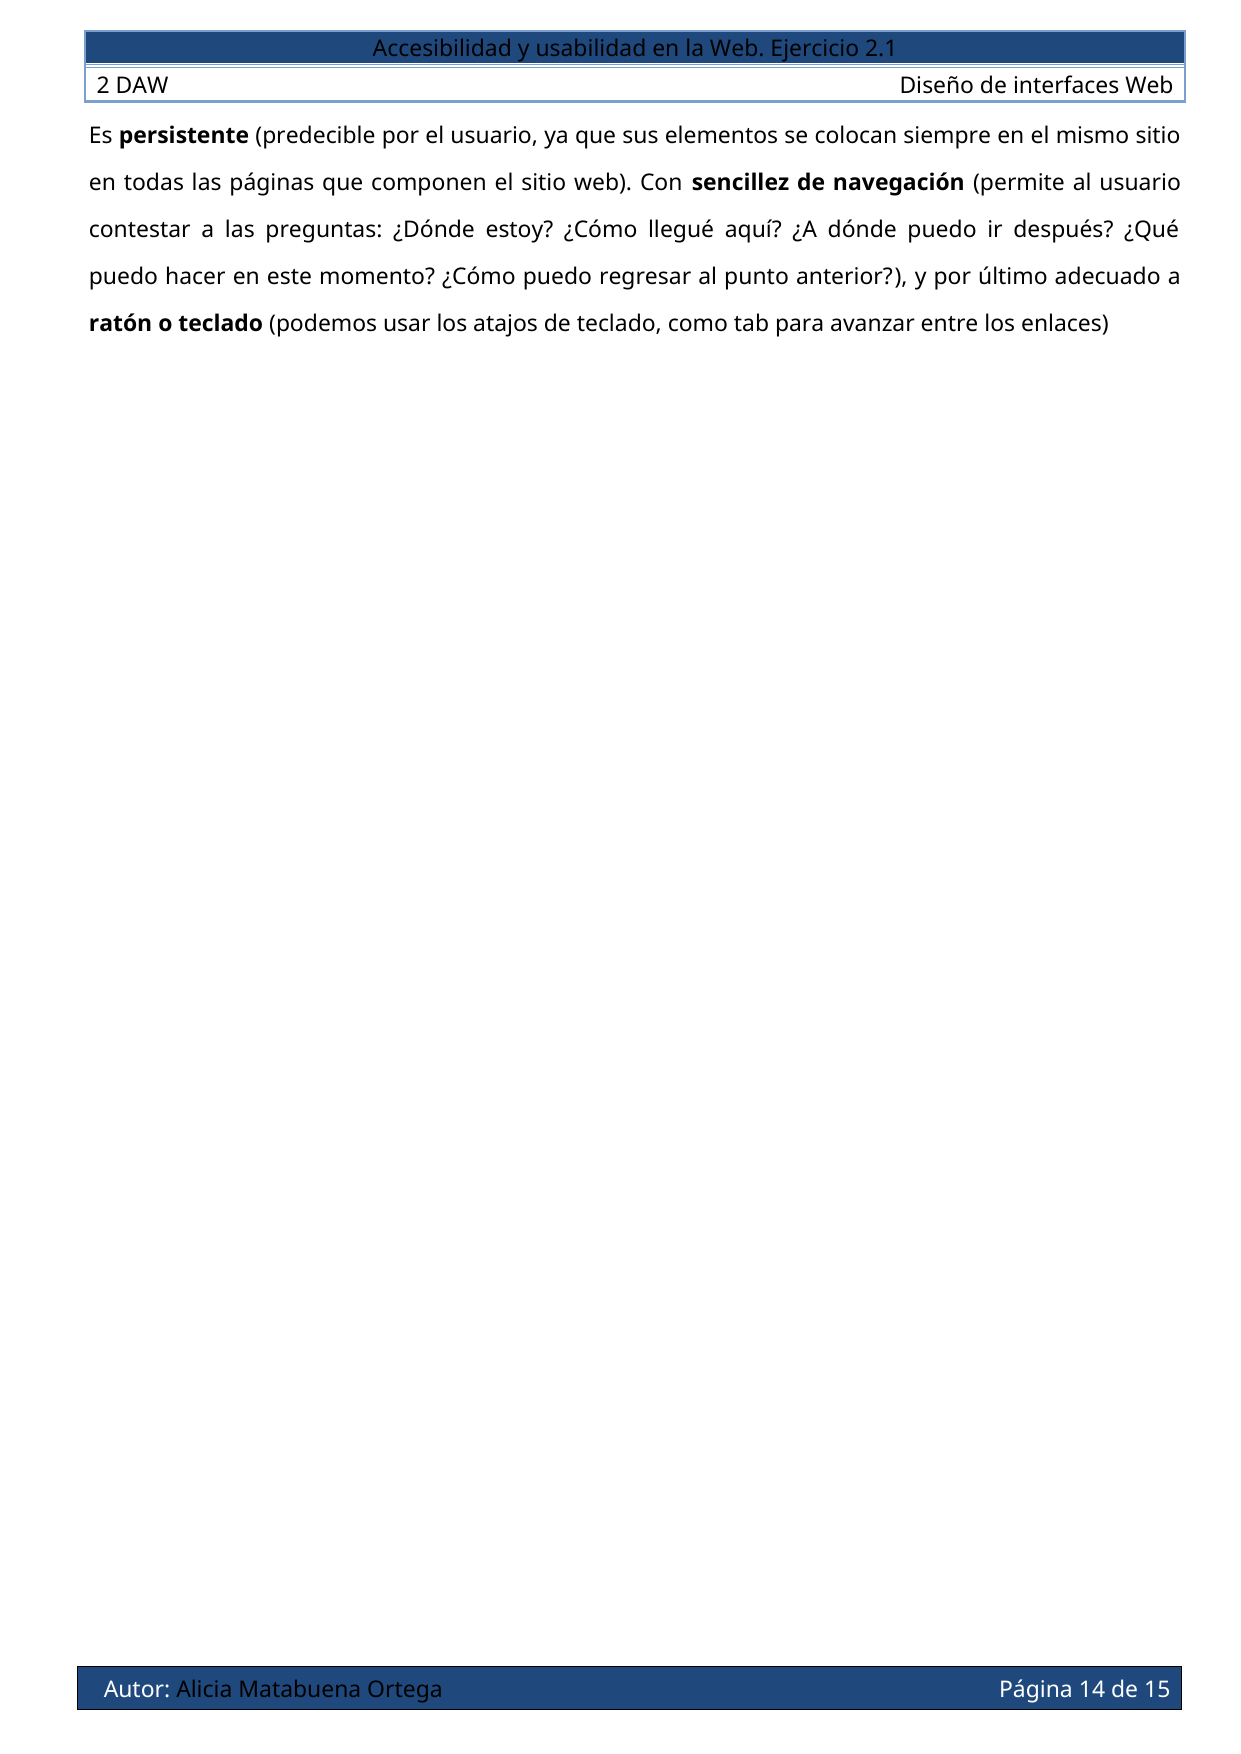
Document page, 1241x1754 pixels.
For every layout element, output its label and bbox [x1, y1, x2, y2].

text [89, 119, 1181, 338]
